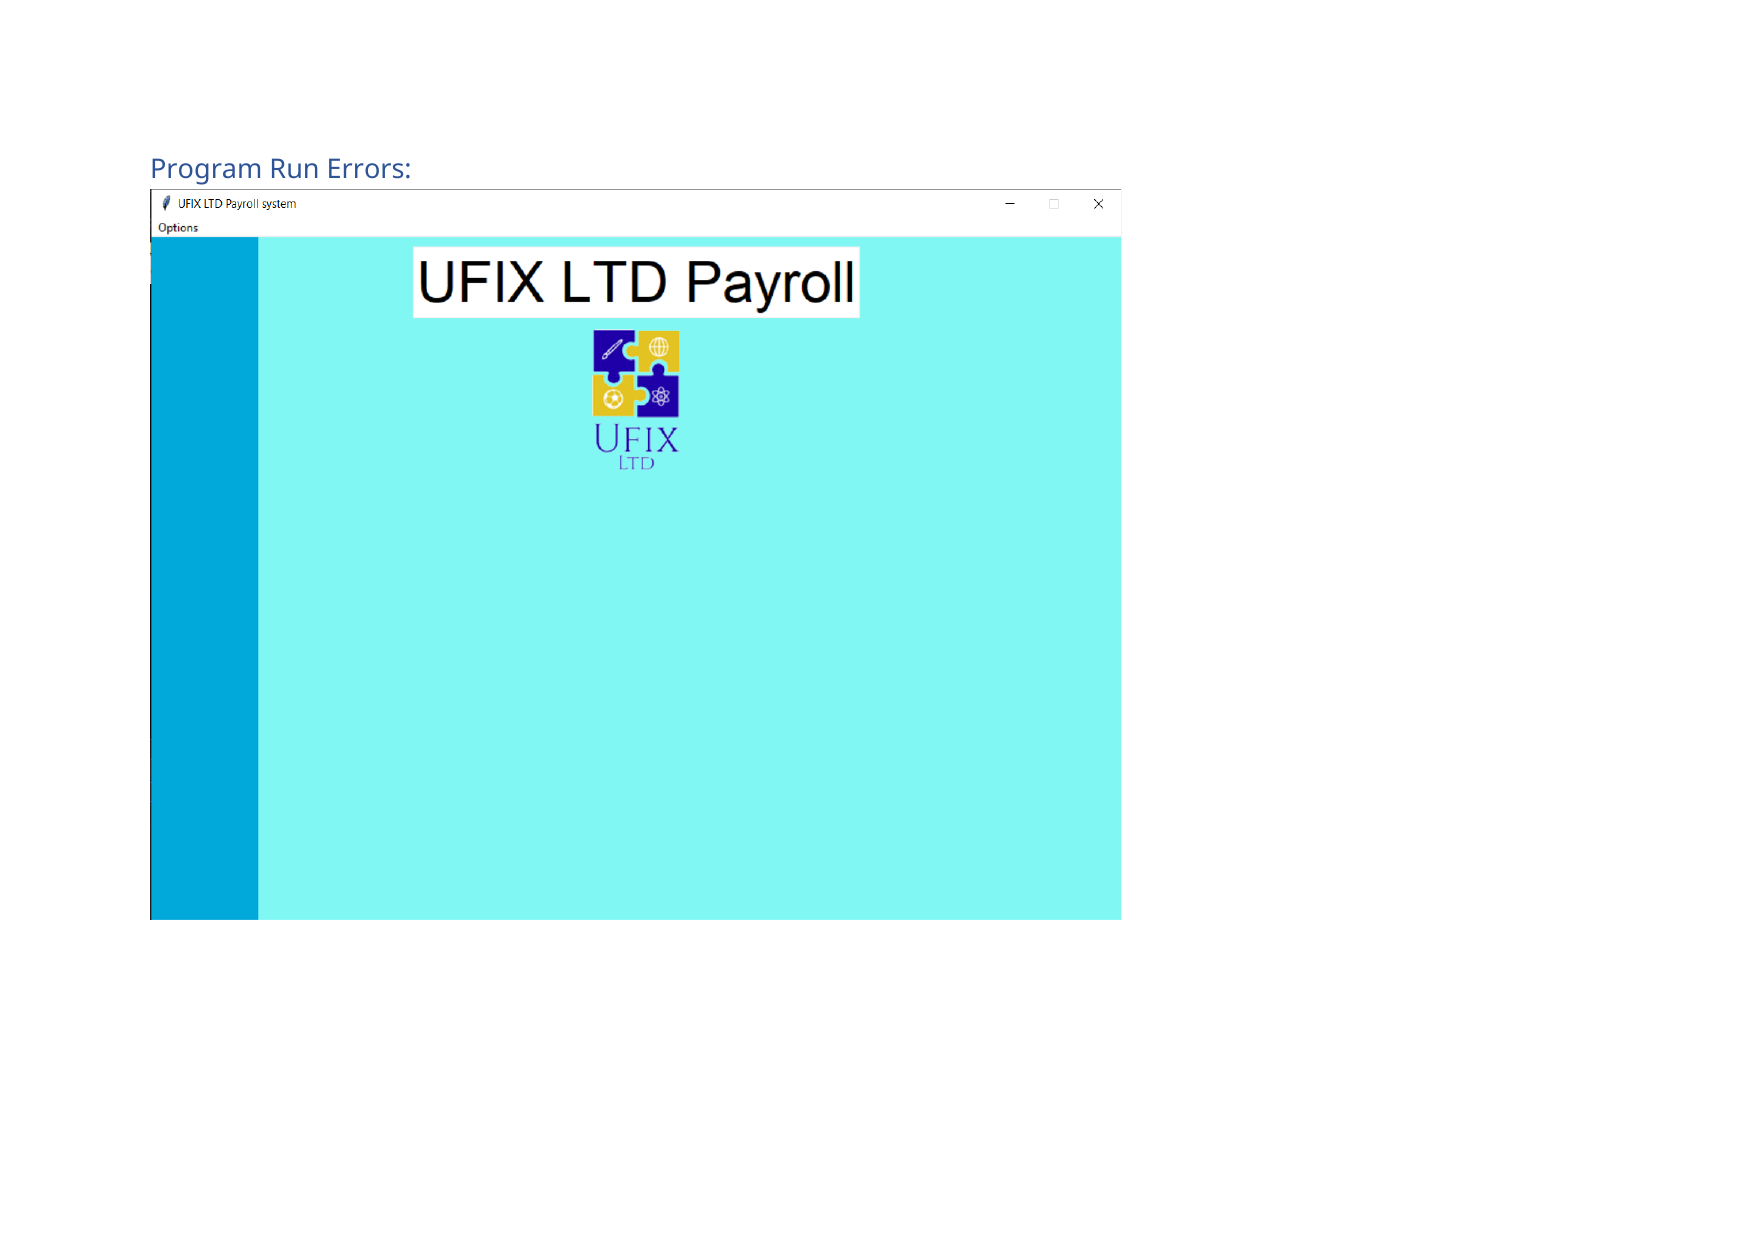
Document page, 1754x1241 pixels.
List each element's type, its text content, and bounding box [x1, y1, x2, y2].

picture [150, 189, 1122, 920]
subtitle Program Run Errors: [150, 150, 1604, 187]
